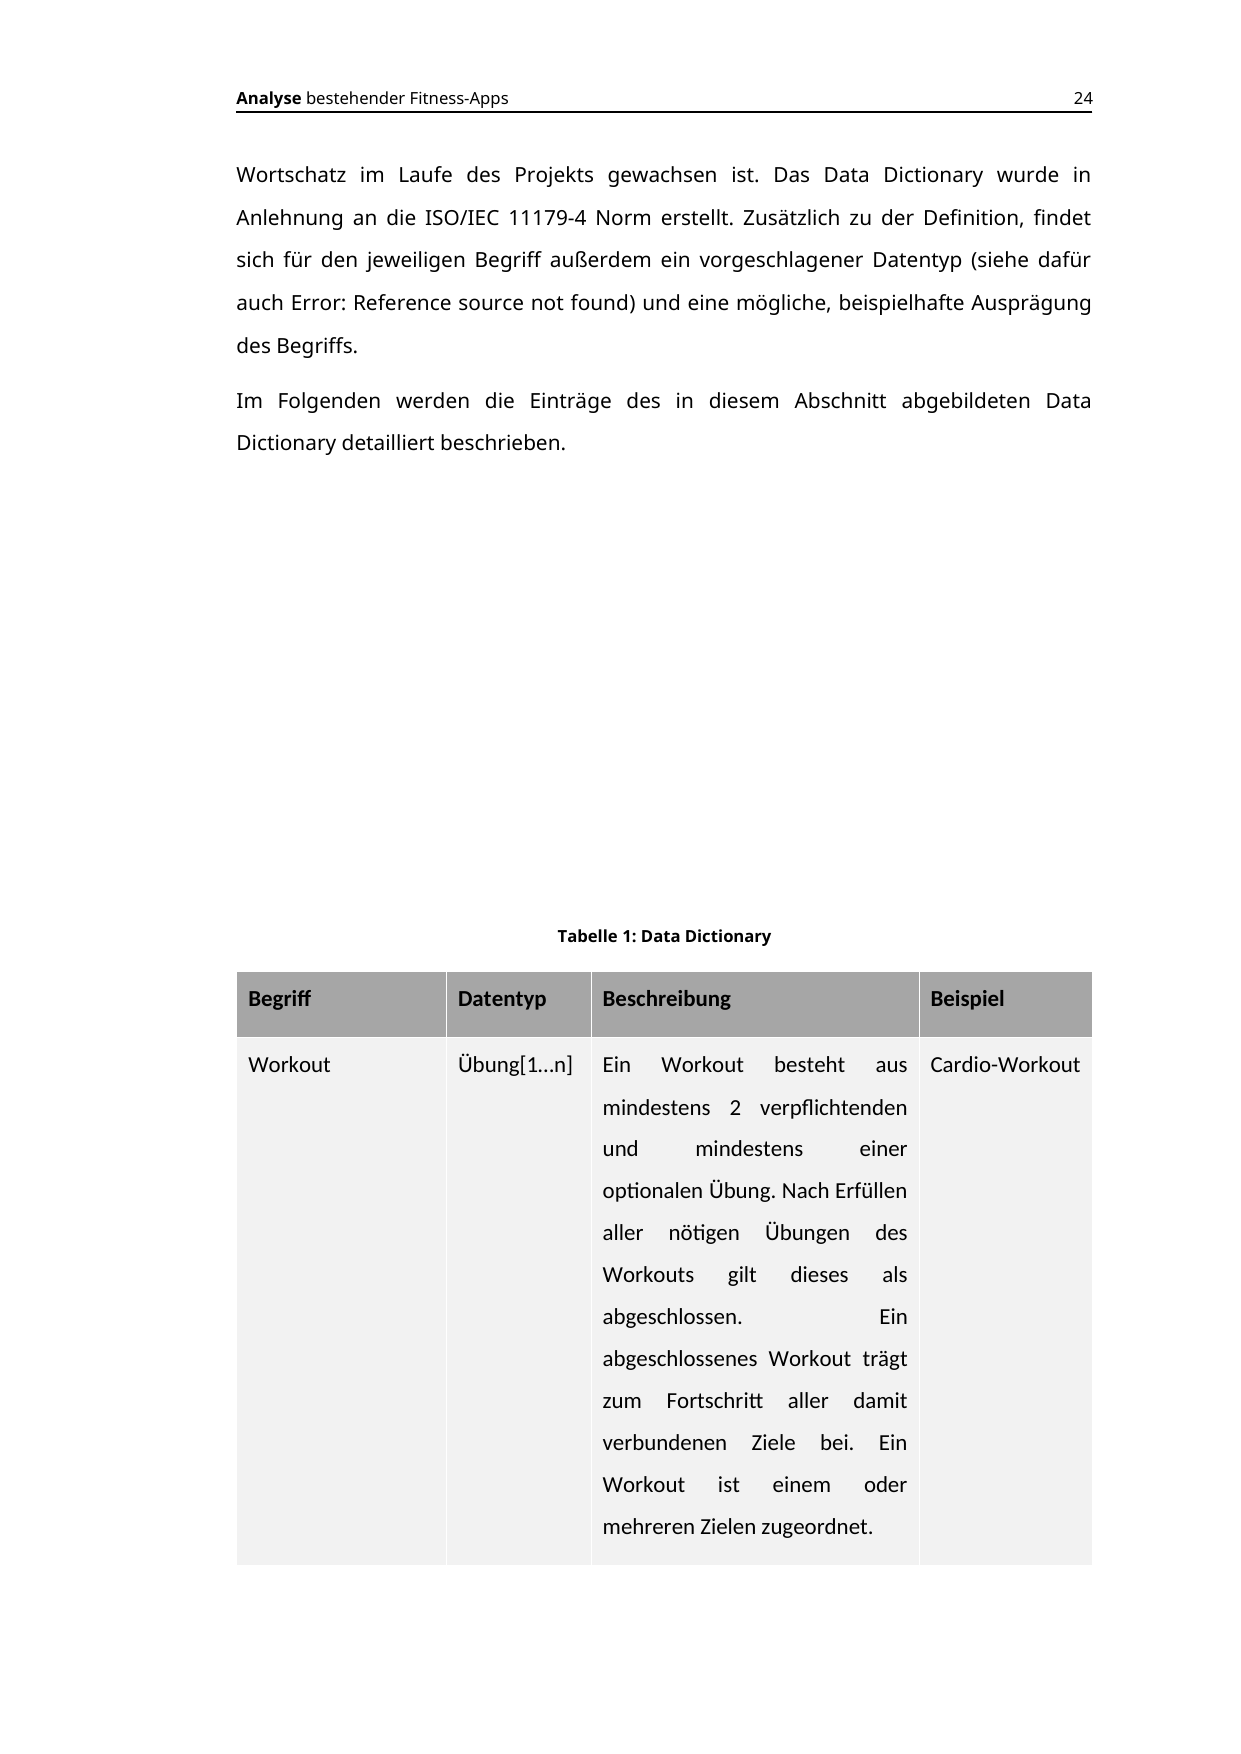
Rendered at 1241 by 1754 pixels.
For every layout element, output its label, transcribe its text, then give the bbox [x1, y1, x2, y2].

table_header Beispiel [920, 972, 1092, 1037]
table_cell Workout [237, 1038, 446, 1565]
table_header Begriff [237, 972, 446, 1037]
table_cell Übung[1…n] [447, 1038, 591, 1565]
text Im Folgenden werden die Einträge des in diesem Abschnitt abgebildeten Data Dictionary detailliert beschrieben. [236, 386, 1092, 457]
table_cell Cardio-Workout [920, 1038, 1092, 1565]
table_cell Ein Workout besteht aus mindestens 2 verpflichtenden und mindestens einer optionalen Übung. Nach Erfüllen aller nötigen Übungen des Workouts gilt dieses als abgeschlossen. Ein abgeschlossenes Workout trägt zum Fortschritt aller damit verbundenen Ziele bei. Ein Workout ist einem oder mehreren Zielen zugeordnet. [592, 1038, 919, 1565]
table_header Beschreibung [592, 972, 919, 1037]
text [236, 160, 1092, 359]
table_header Datentyp [447, 972, 591, 1037]
